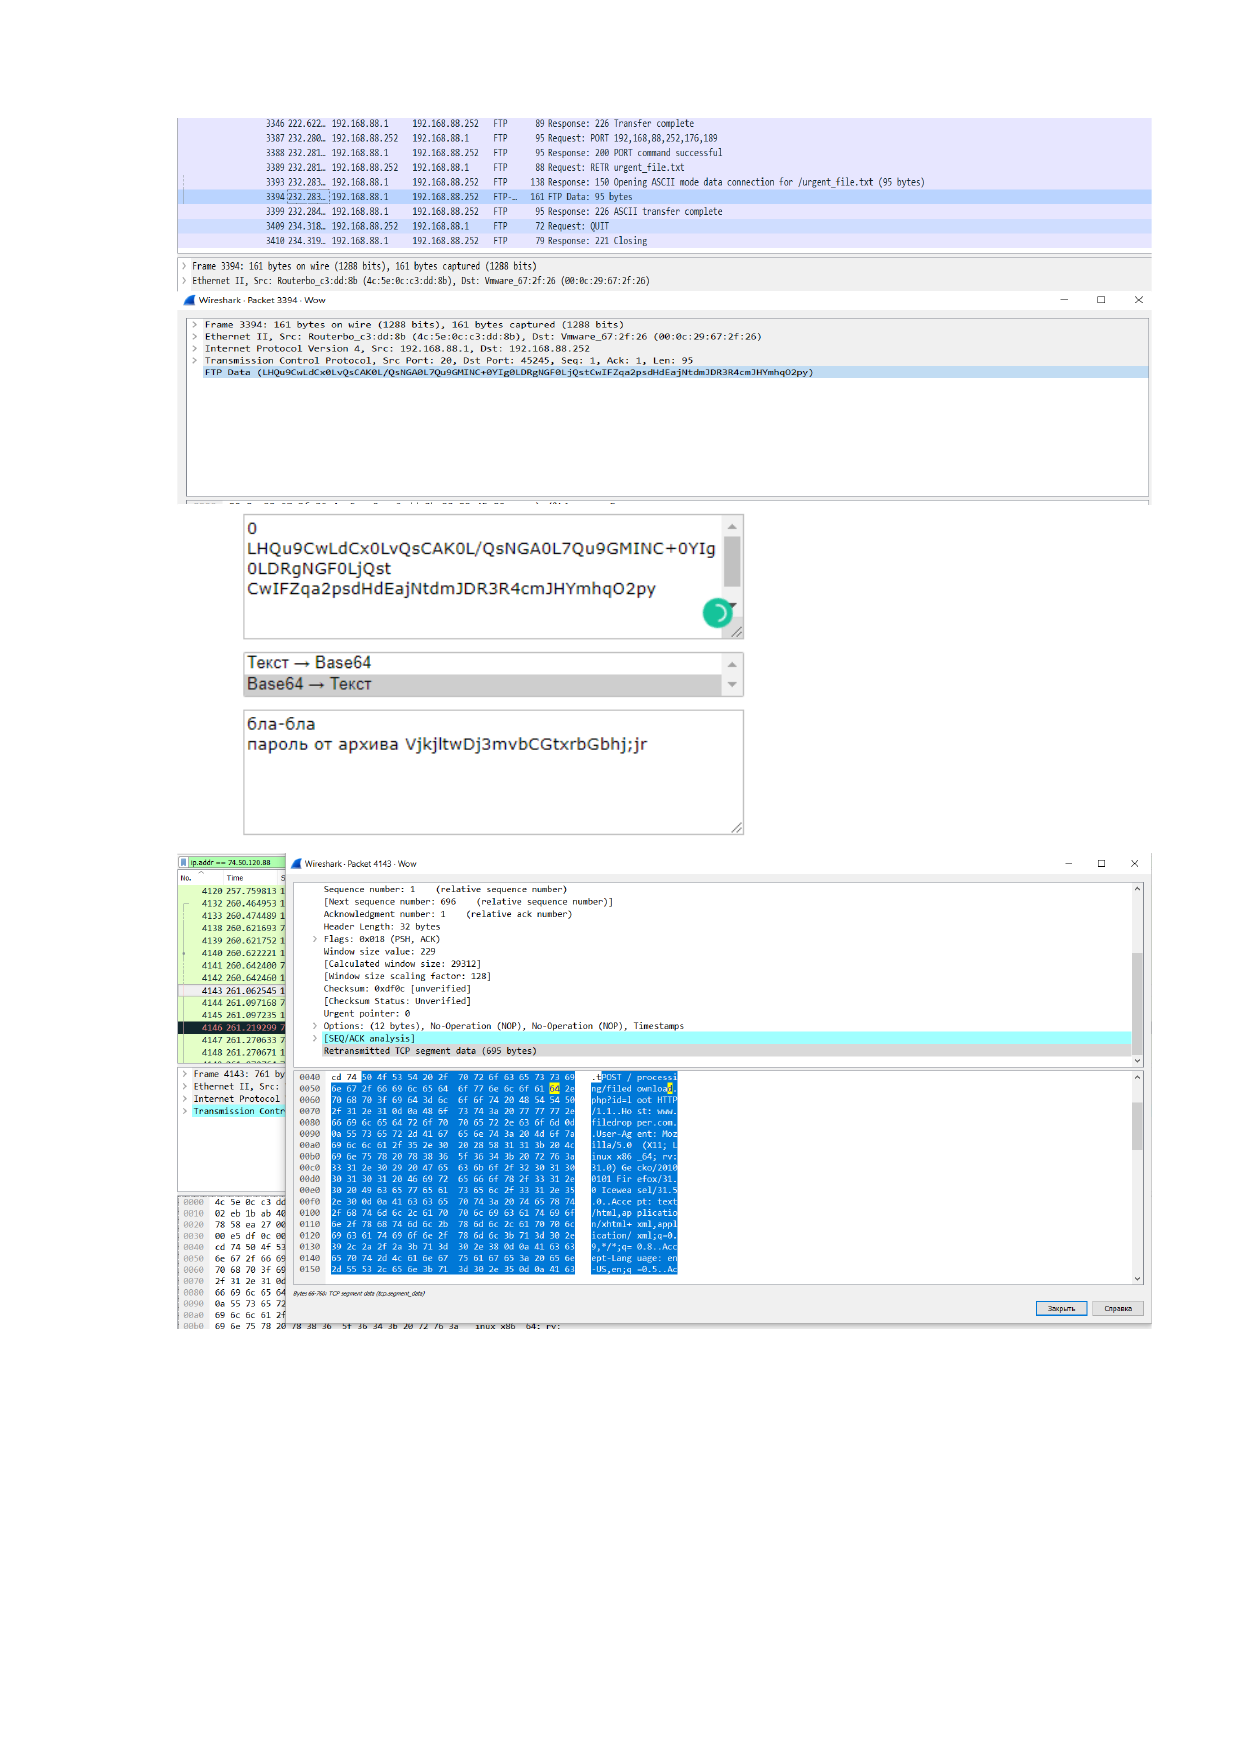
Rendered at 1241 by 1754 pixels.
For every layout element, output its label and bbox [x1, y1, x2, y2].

picture [177, 118, 1152, 1329]
